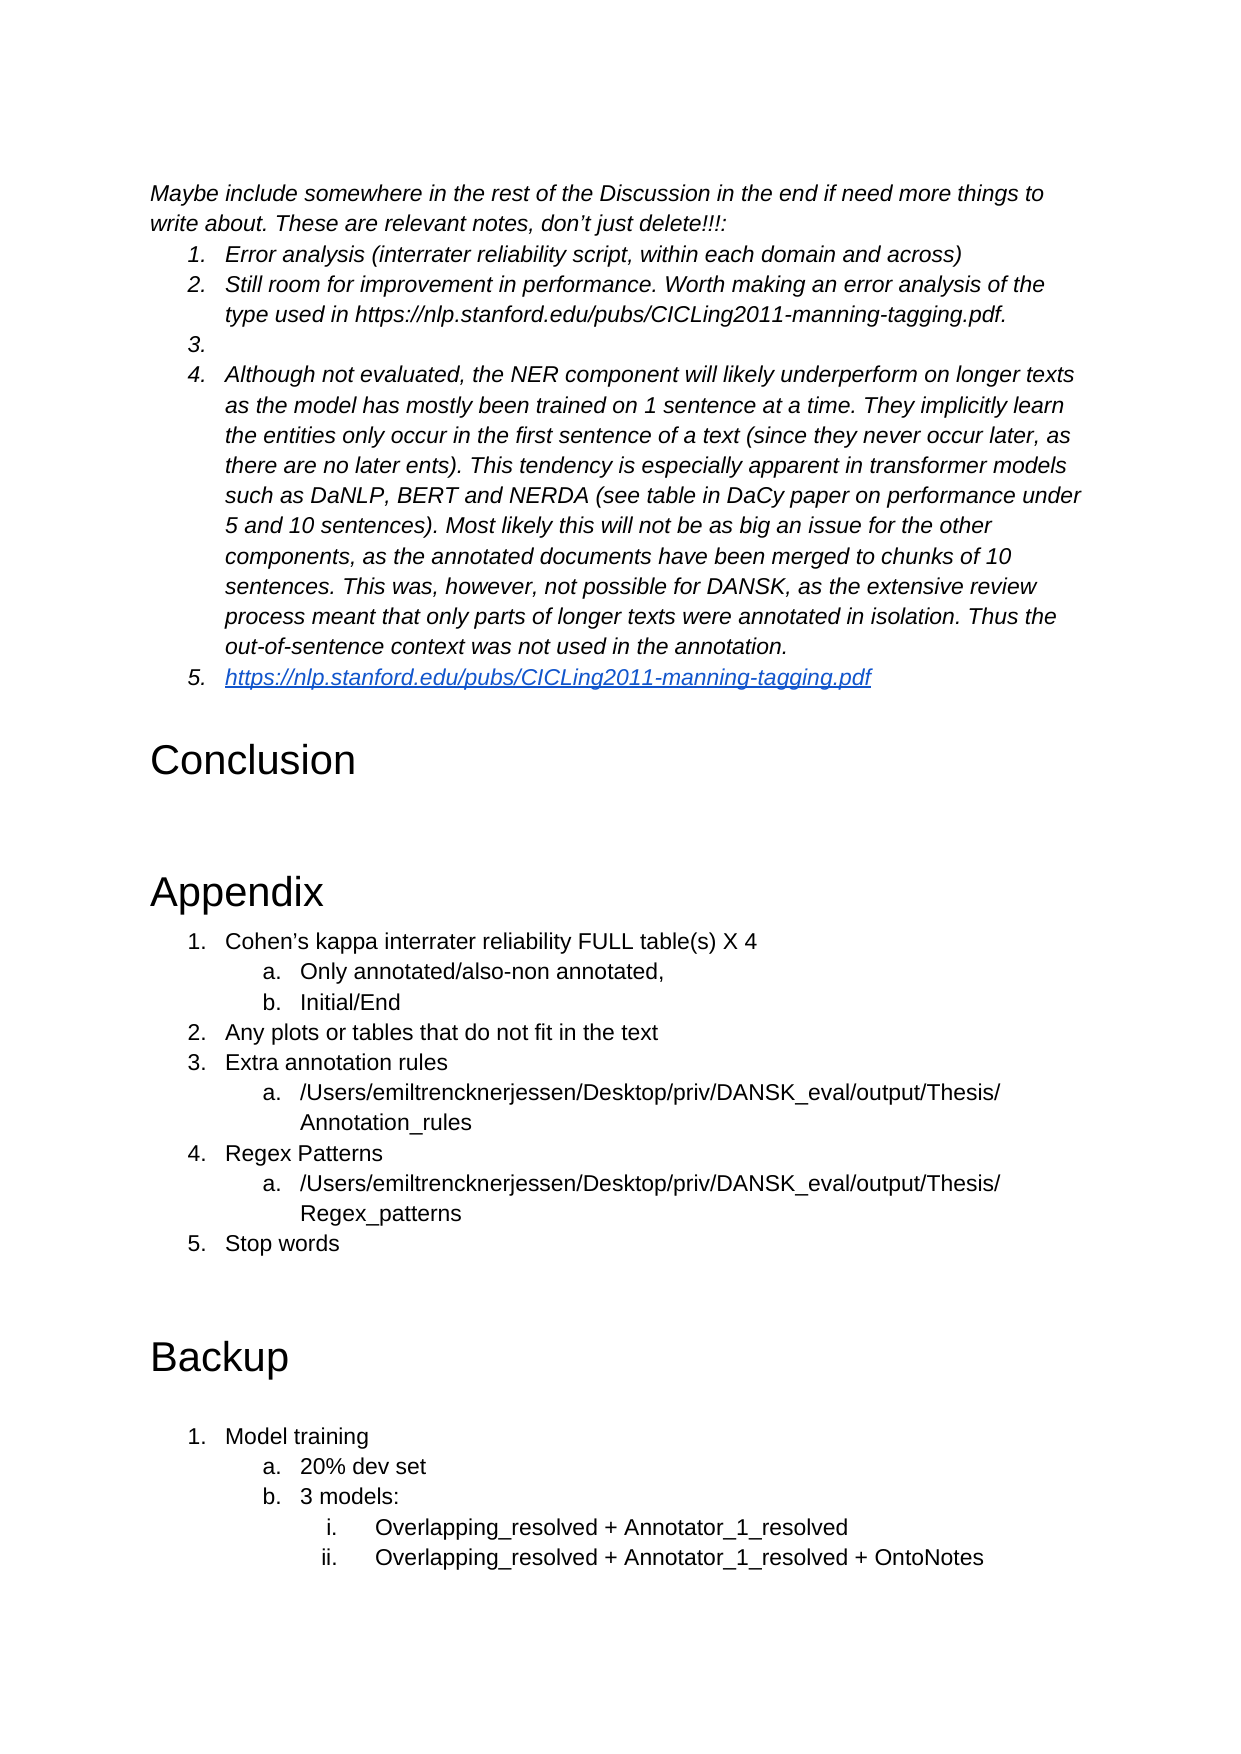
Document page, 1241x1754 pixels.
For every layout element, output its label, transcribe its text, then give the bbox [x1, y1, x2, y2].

list Still room for improvement in performance. Worth making an error analysis of the type used in https://nlp.stanford.edu/pubs/CICLing2011-manning-tagging.pdf. [187, 271, 1090, 327]
subtitle Appendix [150, 868, 1090, 916]
list Stop words [187, 1230, 1090, 1257]
list Extra annotation rules [187, 1049, 1090, 1075]
list Model training [187, 1423, 1090, 1449]
list Initial/End [262, 988, 1090, 1015]
text Maybe include somewhere in the rest of the Discussion in the end if need more things to write about. These are relevant notes, don’t just delete!!!: [150, 180, 1090, 237]
list /Users/emiltrencknerjessen/Desktop/priv/DANSK_eval/output/Thesis/Regex_patterns [262, 1170, 1090, 1226]
list 20% dev set [262, 1453, 1090, 1479]
list /Users/emiltrencknerjessen/Desktop/priv/DANSK_eval/output/Thesis/Annotation_rules [262, 1079, 1090, 1136]
list Regex Patterns [187, 1139, 1090, 1166]
list Overlapping_resolved + Annotator_1_resolved + OntoNotes [337, 1544, 1090, 1570]
list Although not evaluated, the NER component will likely underperform on longer texts as the model has mostly been trained on 1 sentence at a time. They implicitly learn the entities only occur in the first sentence of a text (since they never occur later, as there are no later ents). This tendency is especially apparent in transformer models such as DaNLP, BERT and NERDA (see table in DaCy paper on performance under 5 and 10 sentences). Most likely this will not be as big an issue for the other components, as the annotated documents have been merged to chunks of 10 sentences. This was, however, not possible for DANSK, as the extensive review process meant that only parts of longer texts were annotated in isolation. Thus the out-of-sentence context was not used in the annotation. [187, 361, 1090, 660]
list https://nlp.stanford.edu/pubs/CICLing2011-manning-tagging.pdf [187, 663, 1090, 690]
subtitle Backup [150, 1332, 1090, 1380]
list Error analysis (interrater reliability script, within each domain and across) [187, 241, 1090, 267]
list 3 models: [262, 1483, 1090, 1510]
list Any plots or tables that do not fit in the text [187, 1019, 1090, 1045]
subtitle Conclusion [150, 735, 1090, 783]
list Overlapping_resolved + Annotator_1_resolved [337, 1513, 1090, 1540]
list Only annotated/also-non annotated, [262, 958, 1090, 985]
list Cohen’s kappa interrater reliability FULL table(s) X 4 [187, 928, 1090, 954]
